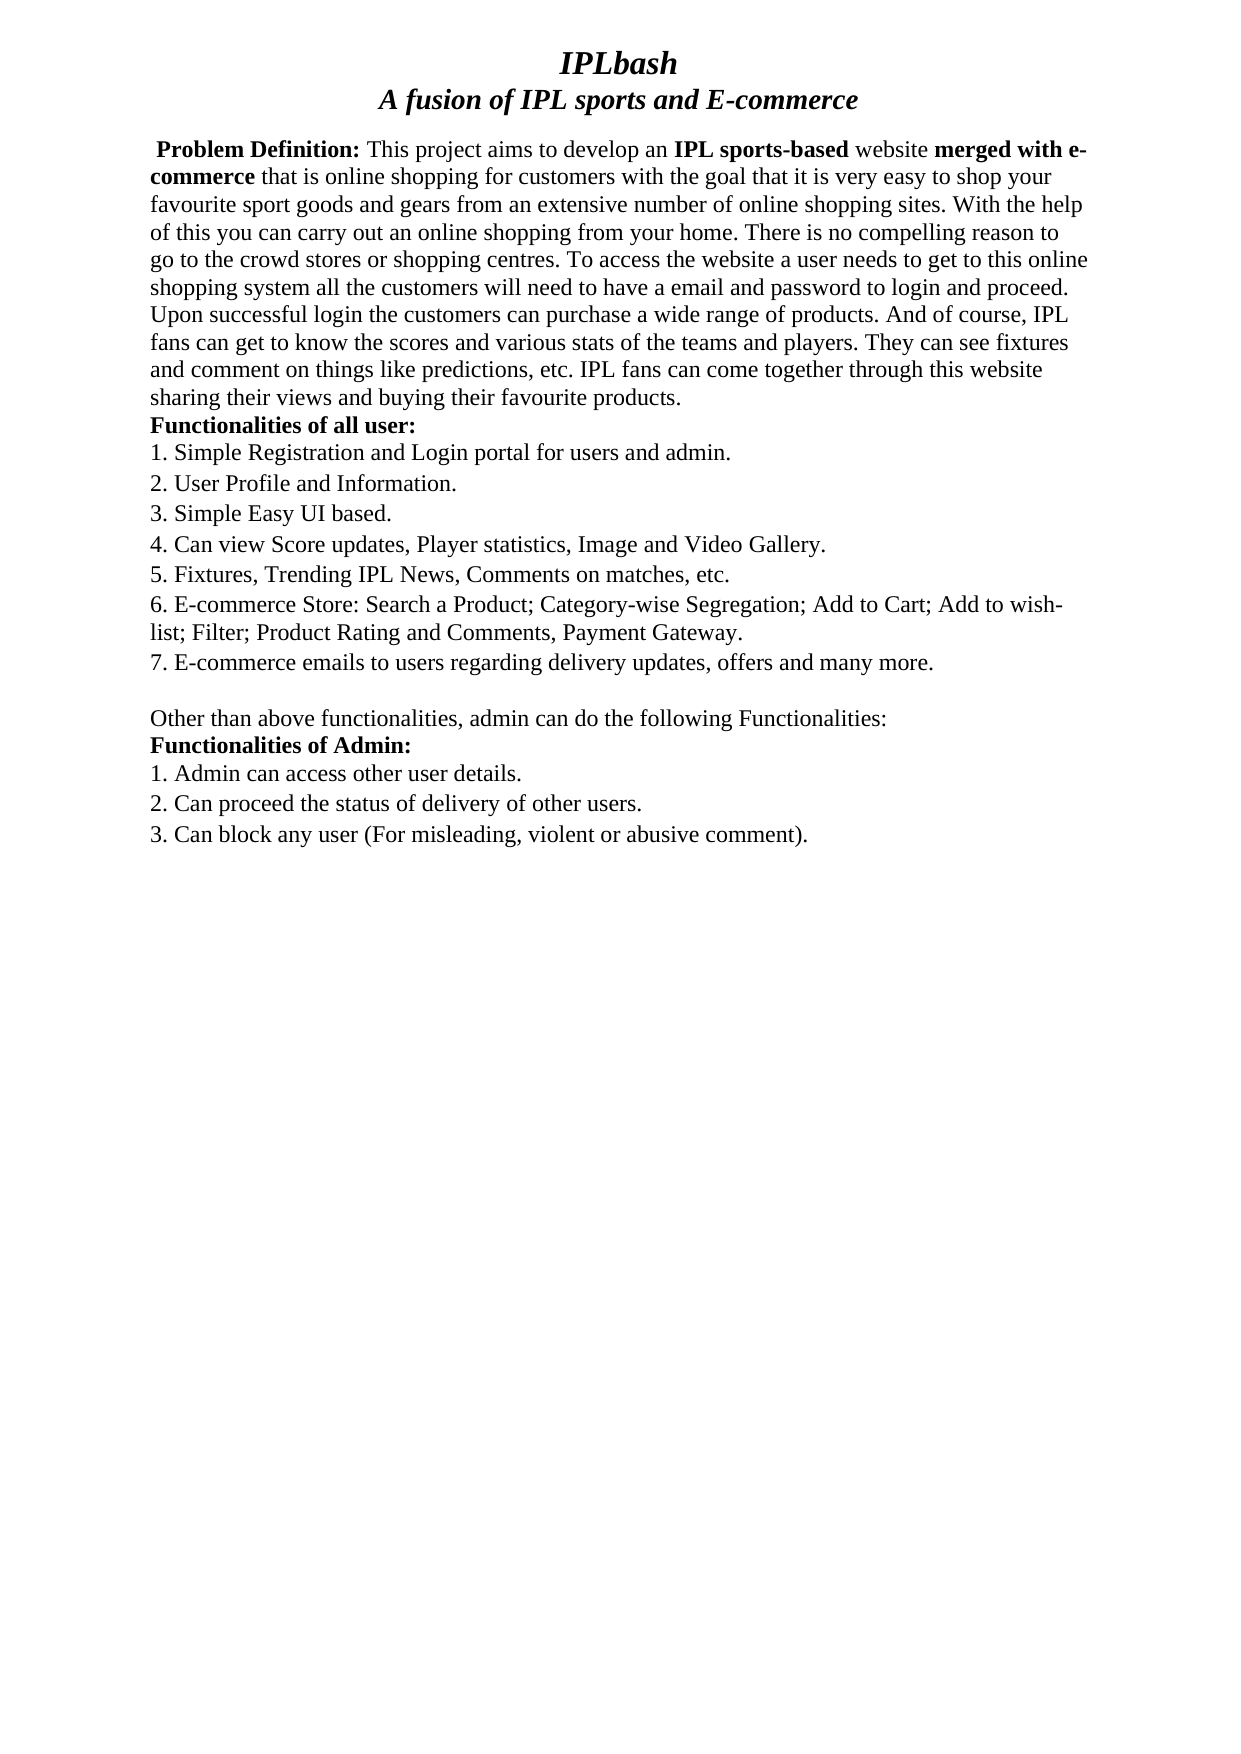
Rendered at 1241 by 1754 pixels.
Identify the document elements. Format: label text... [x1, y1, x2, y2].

text Problem Definition: This project aims to develop an IPL sports-based website merged with e-commerce that is online shopping for customers with the goal that it is very easy to shop your favourite sport goods and gears from an extensive number of online shopping sites. With the help of this you can carry out an online shopping from your home. There is no compelling reason to go to the crowd stores or shopping centres. To access the website a user needs to get to this online shopping system all the customers will need to have a email and password to login and proceed. Upon successful login the customers can purchase a wide range of products. And of course, IPL fans can get to know the scores and various stats of the teams and players. They can see fixtures and comment on things like predictions, etc. IPL fans can come together through this website sharing their views and buying their favourite products. [150, 135, 1090, 411]
text 3. Can block any user (For misleading, violent or abusive comment). [150, 820, 1090, 847]
text 3. Simple Easy UI based. [150, 499, 1090, 527]
text 7. E-commerce emails to users regarding delivery updates, offers and many more. [150, 648, 1090, 676]
text 2. User Profile and Information. [150, 469, 1090, 496]
text 1. Simple Registration and Login portal for users and admin. [150, 438, 1090, 466]
text A fusion of IPL sports and E-commerce [150, 82, 1090, 115]
text 5. Fixtures, Trending IPL News, Comments on matches, etc. [150, 560, 1090, 588]
text Other than above functionalities, admin can do the following Functionalities: [150, 704, 1090, 731]
text 1. Admin can access other user details. [150, 759, 1090, 786]
text Functionalities of Admin: [150, 731, 1090, 759]
text 2. Can proceed the status of delivery of other users. [150, 789, 1090, 817]
text Functionalities of all user: [150, 411, 1090, 438]
text IPLbash [150, 43, 1090, 82]
text 6. E-commerce Store: Search a Product; Category-wise Segregation; Add to Cart; Add to wish-list; Filter; Product Rating and Comments, Payment Gateway. [150, 590, 1090, 646]
text 4. Can view Score updates, Player statistics, Image and Video Gallery. [150, 529, 1090, 557]
